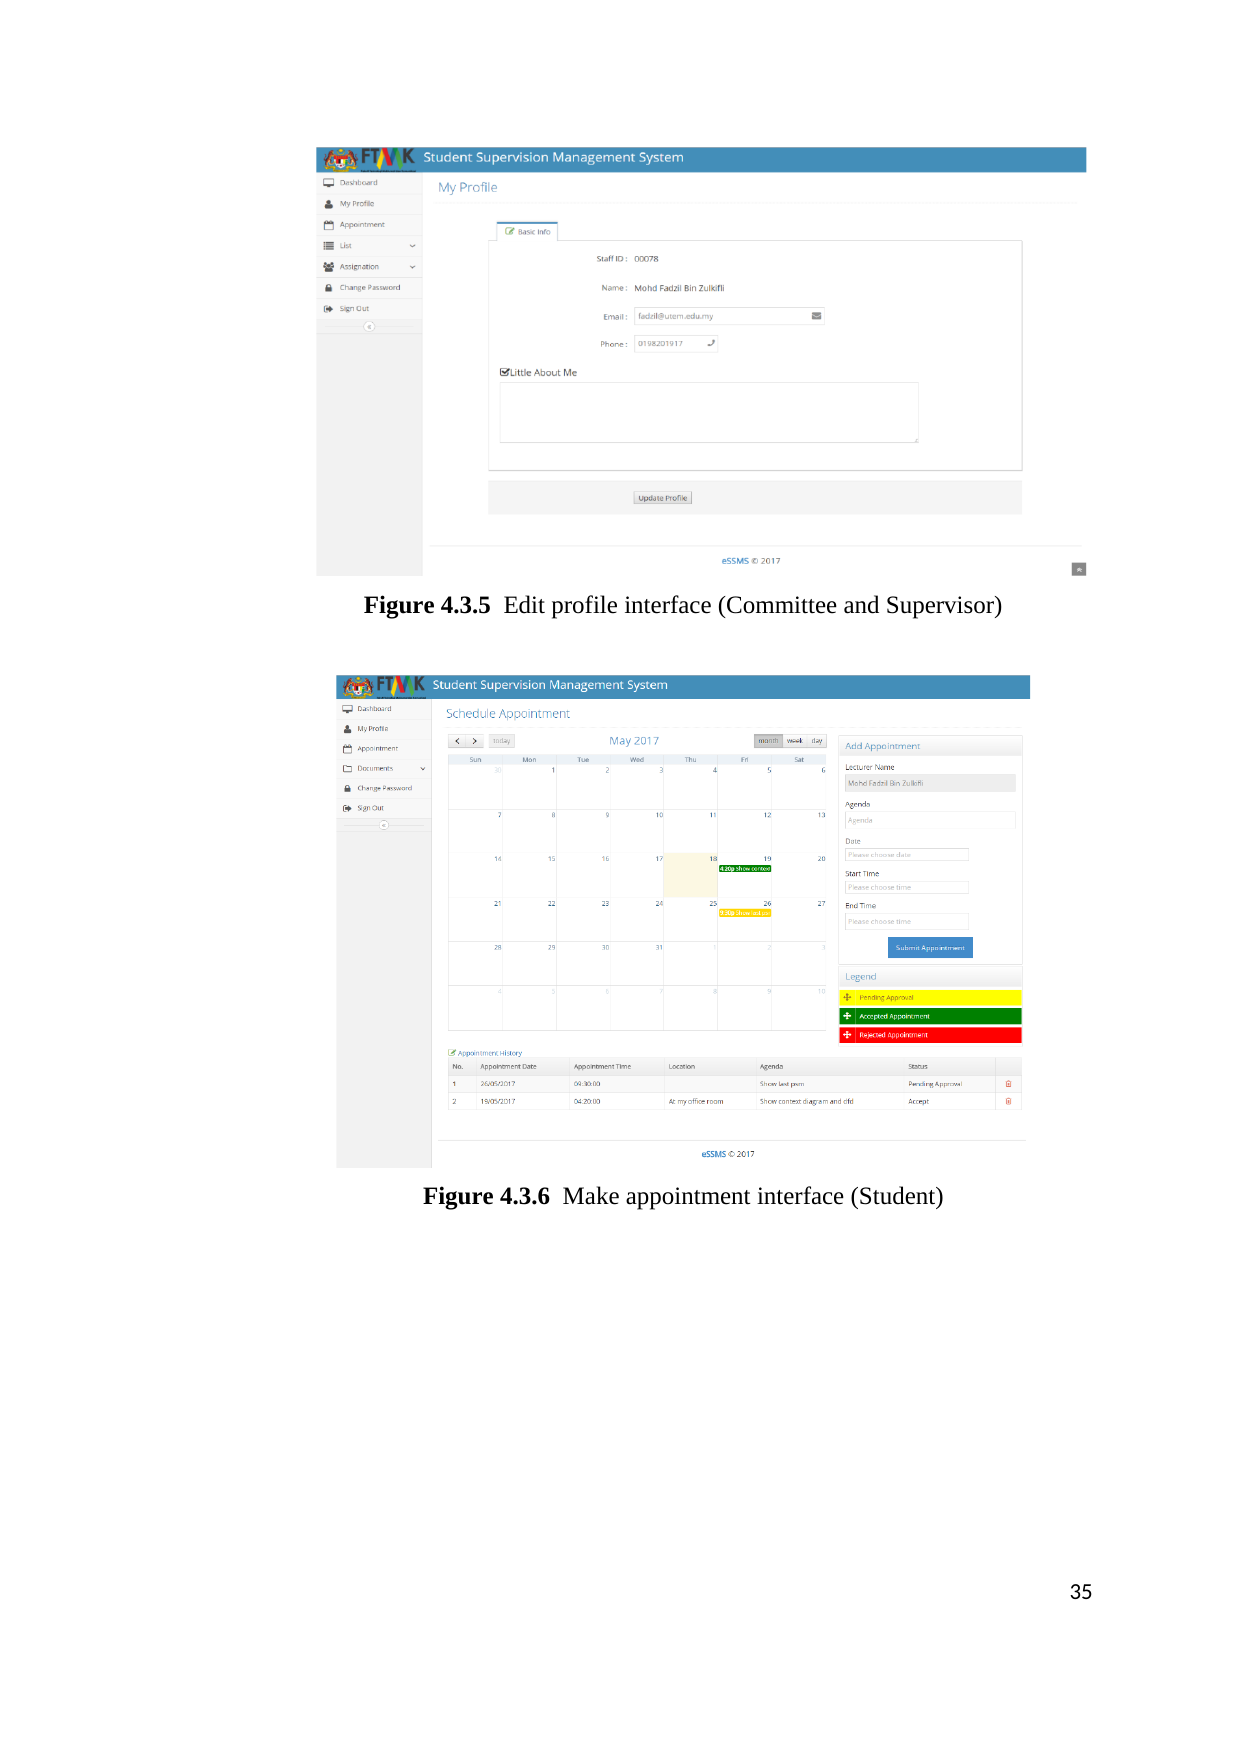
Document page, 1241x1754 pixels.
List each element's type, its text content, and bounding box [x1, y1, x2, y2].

list Figure 4.3.5 Edit profile interface (Committee and Supervisor) [274, 590, 1092, 619]
list Figure 4.3.6 Make appointment interface (Student) [274, 1181, 1092, 1210]
picture [316, 147, 1087, 576]
picture [336, 675, 1031, 1168]
